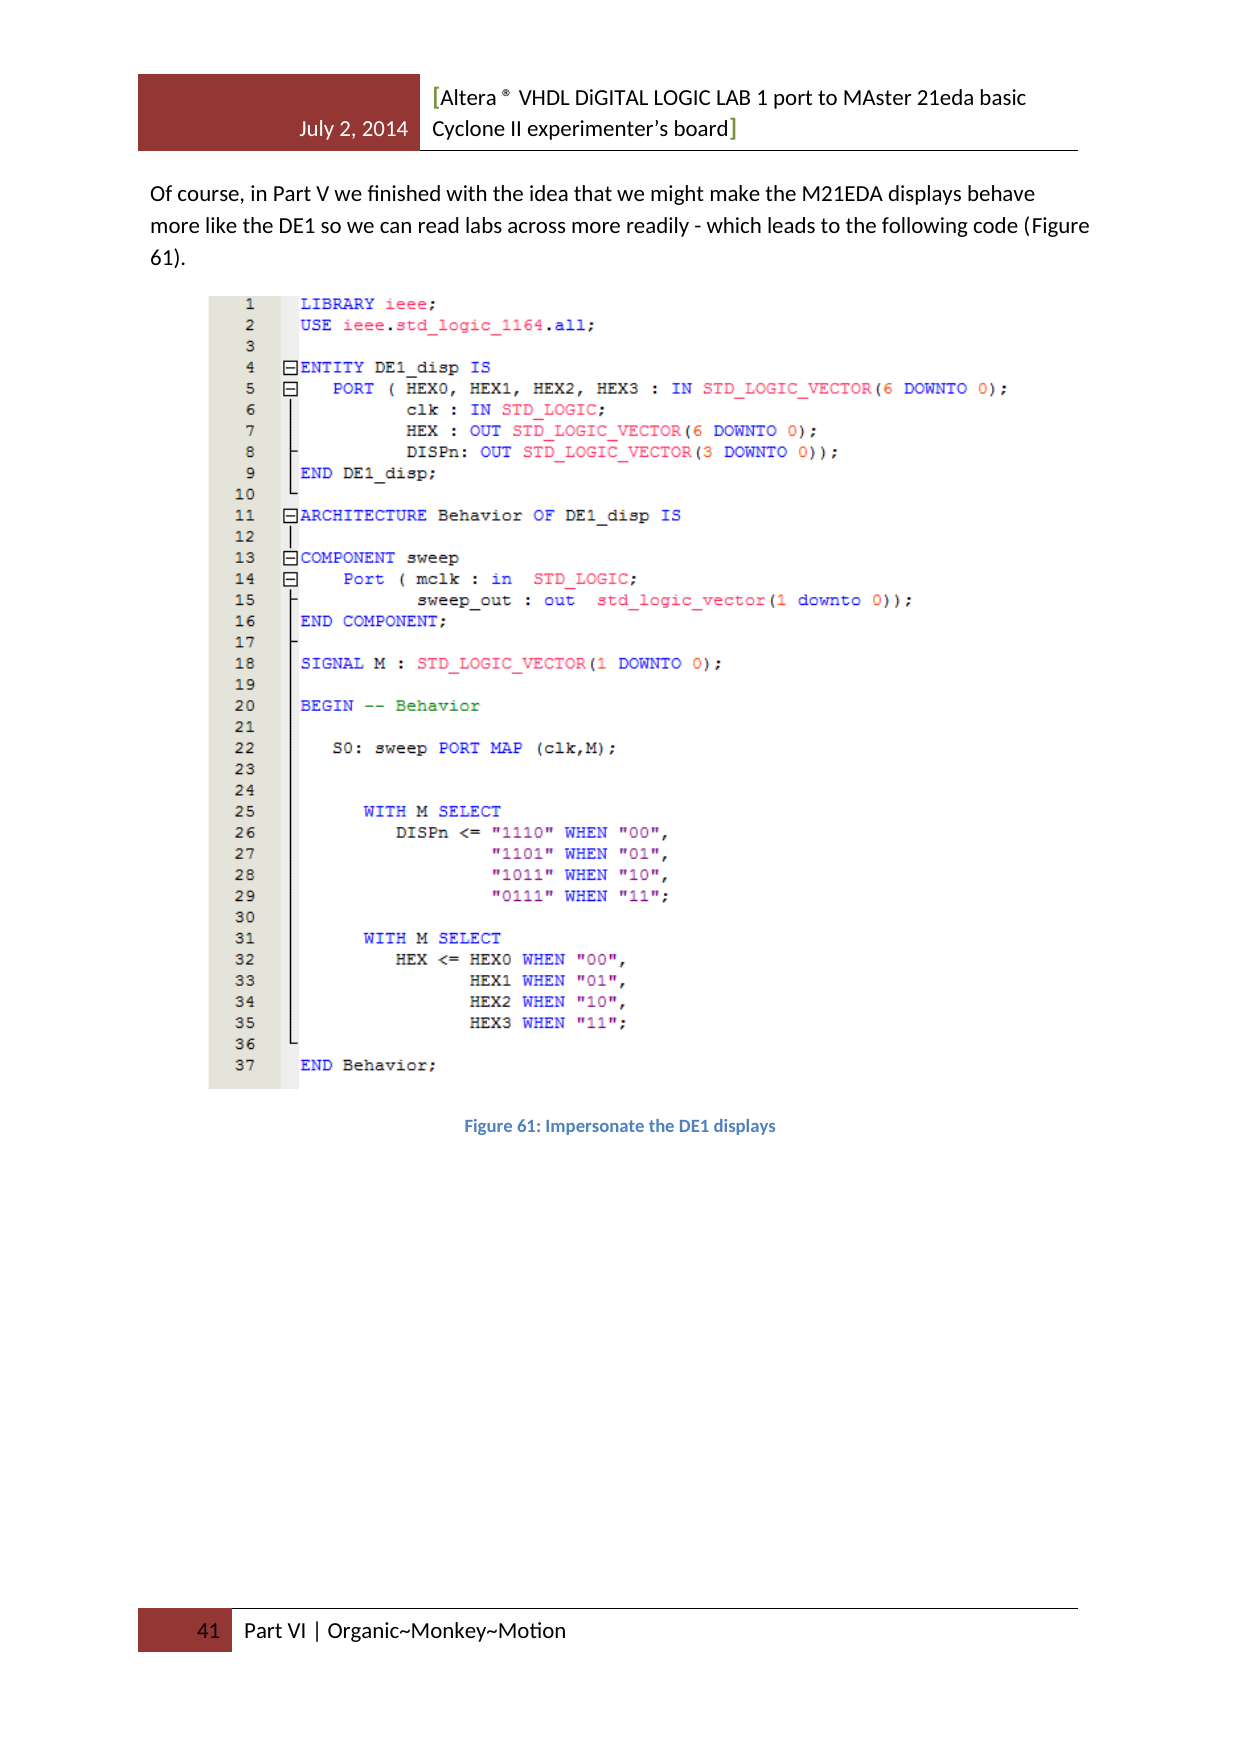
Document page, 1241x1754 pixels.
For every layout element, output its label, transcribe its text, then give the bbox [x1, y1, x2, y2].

text Of course, in Part V we finished with the idea that we might make the M21EDA displays behave more like the DE1 so we can read labs across more readily - which leads to the following code (Figure 61). [150, 179, 1090, 271]
picture [208, 296, 1032, 1089]
